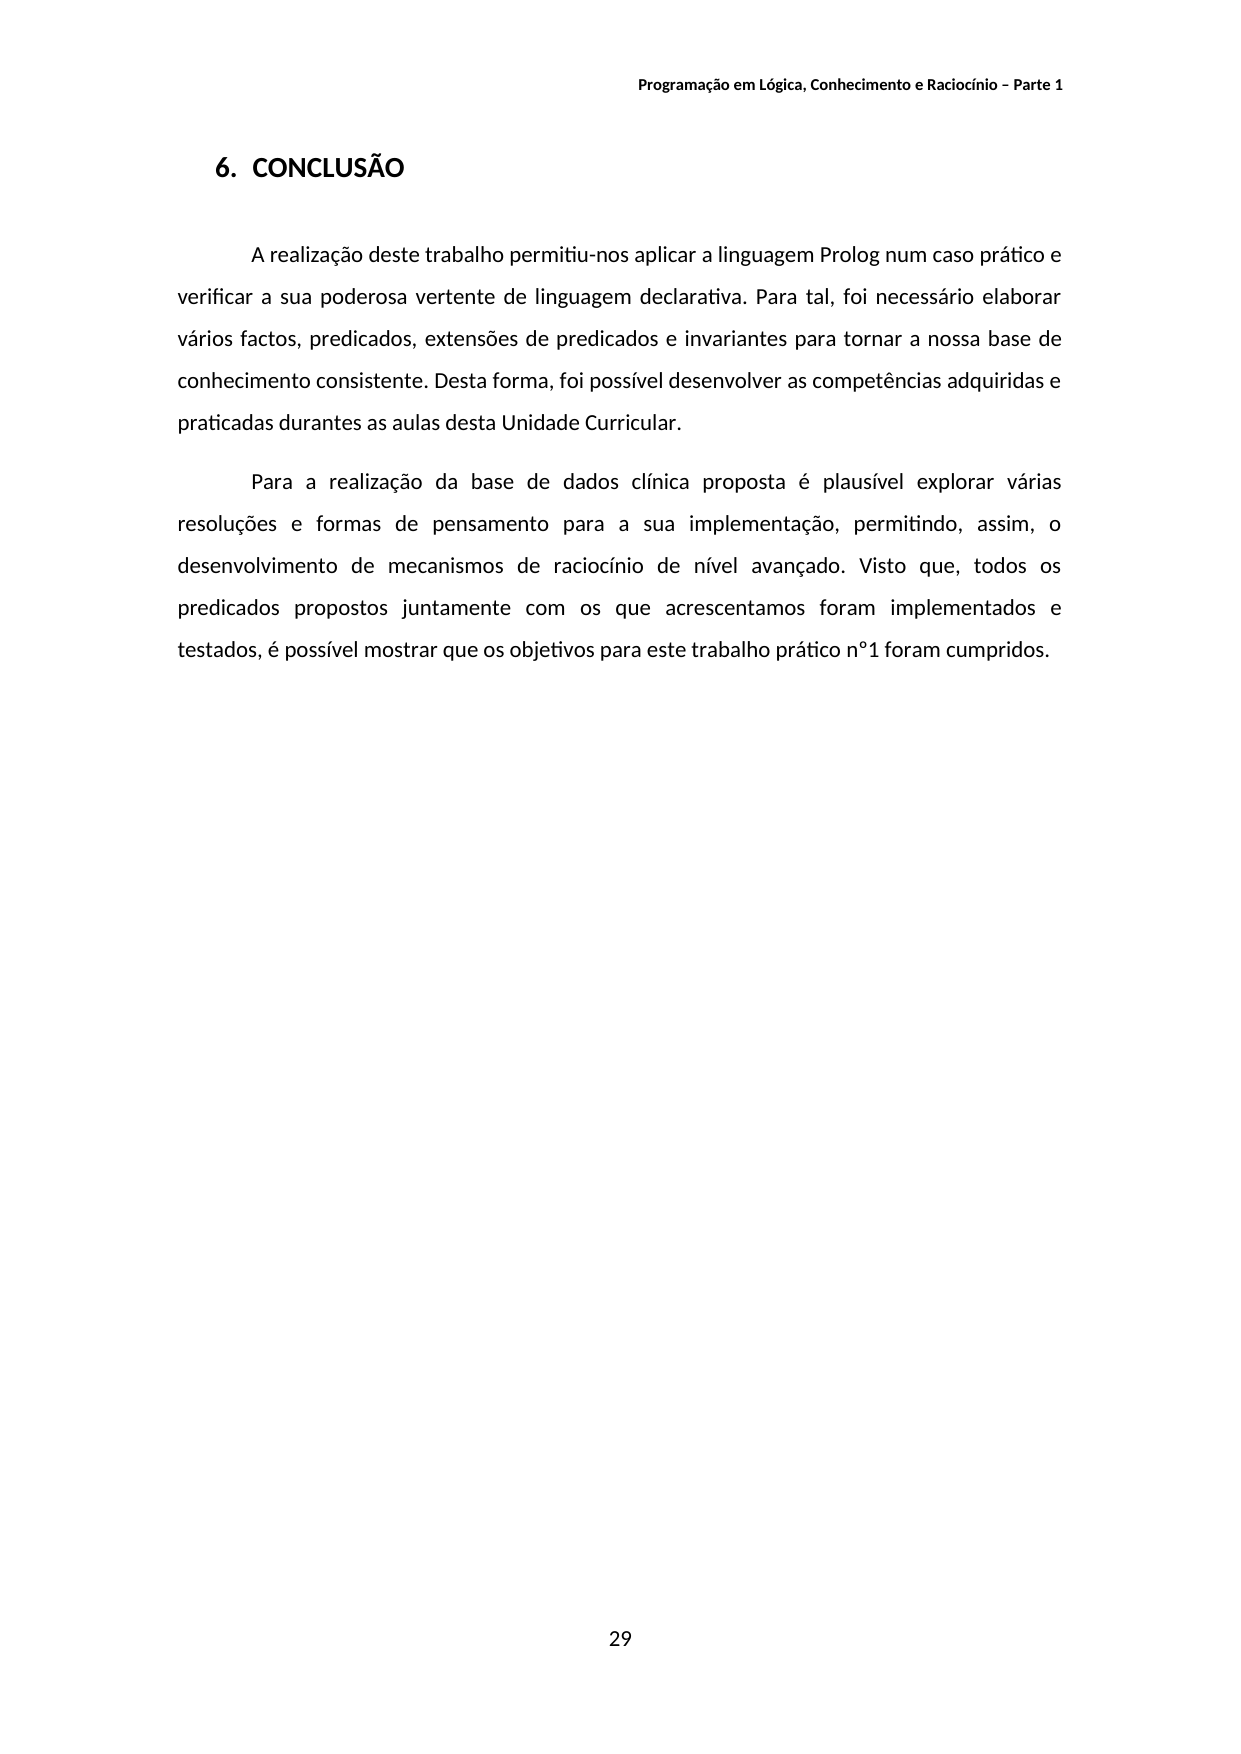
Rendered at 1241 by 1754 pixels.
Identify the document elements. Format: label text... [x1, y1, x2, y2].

list CONCLUSÃO [215, 149, 1063, 184]
text Para a realização da base de dados clínica proposta é plausível explorar várias resoluções e formas de pensamento para a sua implementação, permitindo, assim, o desenvolvimento de mecanismos de raciocínio de nível avançado. Visto que, todos os predicados propostos juntamente com os que acrescentamos foram implementados e testados, é possível mostrar que os objetivos para este trabalho prático nº1 foram cumpridos. [177, 467, 1063, 663]
text A realização deste trabalho permitiu-nos aplicar a linguagem Prolog num caso prático e verificar a sua poderosa vertente de linguagem declarativa. Para tal, foi necessário elaborar vários factos, predicados, extensões de predicados e invariantes para tornar a nossa base de conhecimento consistente. Desta forma, foi possível desenvolver as competências adquiridas e praticadas durantes as aulas desta Unidade Curricular. [177, 240, 1063, 436]
